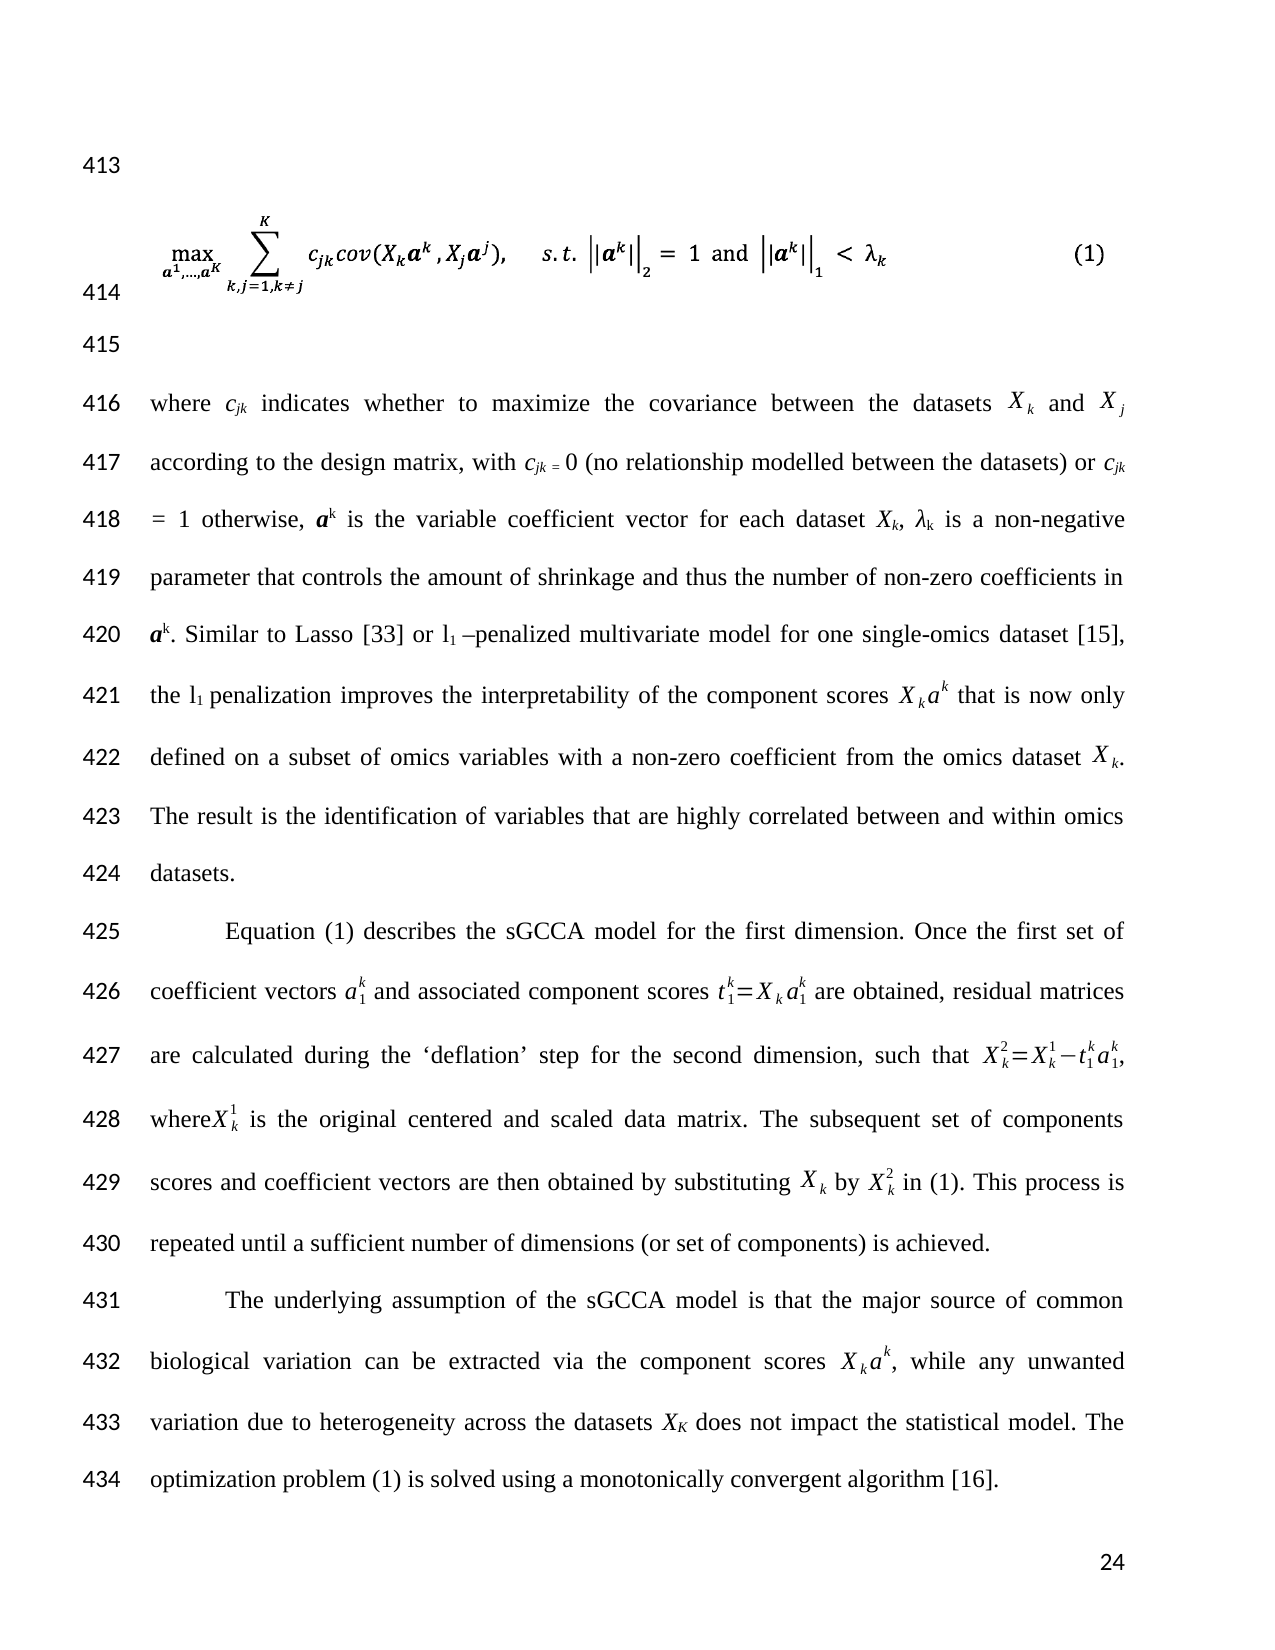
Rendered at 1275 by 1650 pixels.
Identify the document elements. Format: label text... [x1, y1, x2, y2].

text where cjk indicates whether to maximize the covariance between the datasets and according to the design matrix, with cjk = 0 (no relationship modelled between the datasets) or cjk = 1 otherwise, ak is the variable coefficient vector for each dataset Xk, λk is a non-negative parameter that controls the amount of shrinkage and thus the number of non-zero coefficients in ak. Similar to Lasso [33] or l1 –penalized multivariate model for one single-omics dataset [15], the l1 penalization improves the interpretability of the component scores that is now only defined on a subset of omics variables with a non-zero coefficient from the omics dataset . The result is the identification of variables that are highly correlated between and within omics datasets. [150, 387, 1125, 887]
picture [150, 207, 1125, 301]
text Equation (1) describes the sGCCA model for the first dimension. Once the first set of coefficient vectors and associated component scores are obtained, residual matrices are calculated during the ‘deflation’ step for the second dimension, such that , where is the original centered and scaled data matrix. The subsequent set of components scores and coefficient vectors are then obtained by substituting by in (1). This process is repeated until a sufficient number of dimensions (or set of components) is achieved. [150, 916, 1125, 1257]
text The underlying assumption of the sGCCA model is that the major source of common biological variation can be extracted via the component scores , while any unwanted variation due to heterogeneity across the datasets XK does not impact the statistical model. The optimization problem (1) is solved using a monotonically convergent algorithm [16]. [150, 1285, 1125, 1493]
